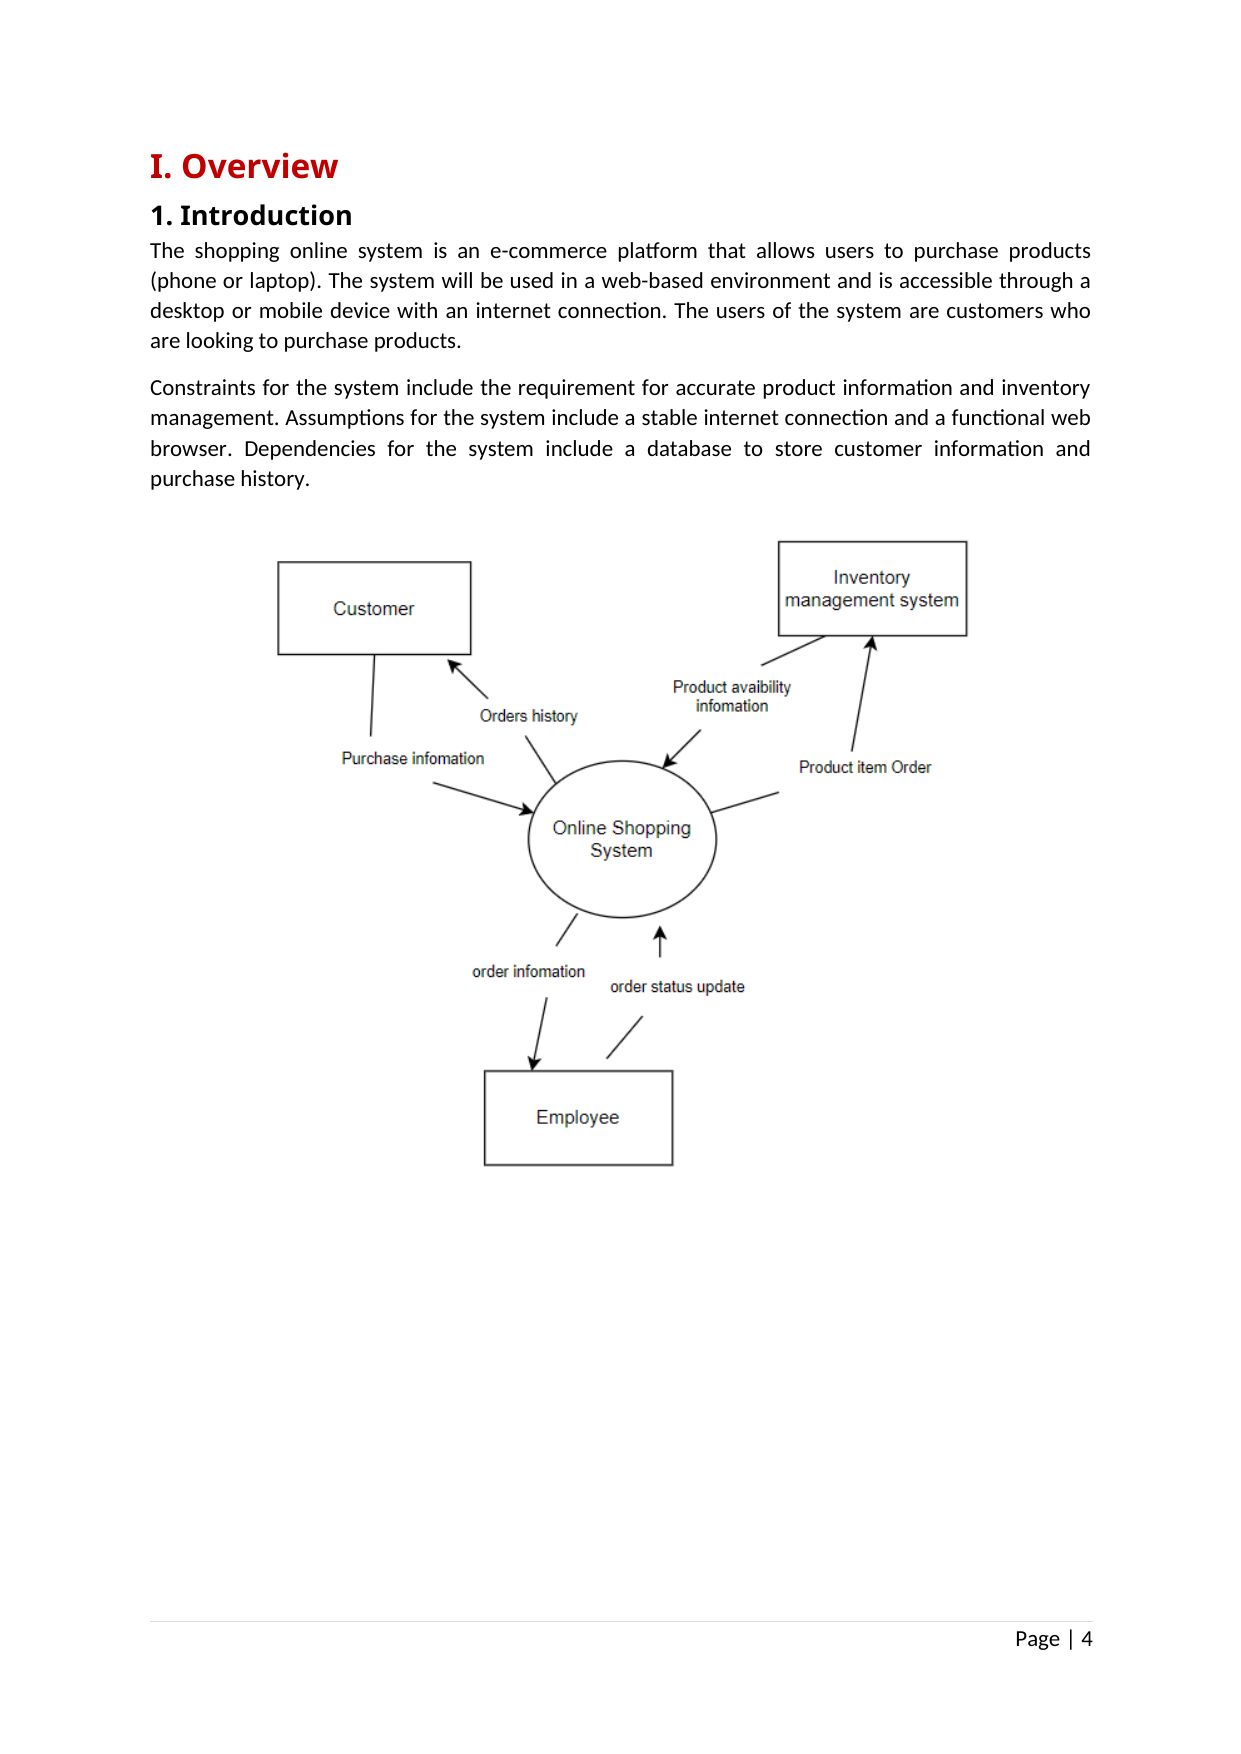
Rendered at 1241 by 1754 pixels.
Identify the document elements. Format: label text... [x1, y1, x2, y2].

subtitle 1. Introduction [150, 196, 1093, 233]
subtitle I. Overview [150, 143, 1093, 188]
text The shopping online system is an e-commerce platform that allows users to purchase products (phone or laptop). The system will be used in a web-based environment and is accessible through a desktop or mobile device with an internet connection. The users of the system are customers who are looking to purchase products. [150, 236, 1093, 354]
text Constraints for the system include the requirement for accurate product information and inventory management. Assumptions for the system include a stable internet connection and a functional web browser. Dependencies for the system include a database to store customer information and purchase history. [150, 373, 1093, 492]
picture [245, 510, 997, 1199]
